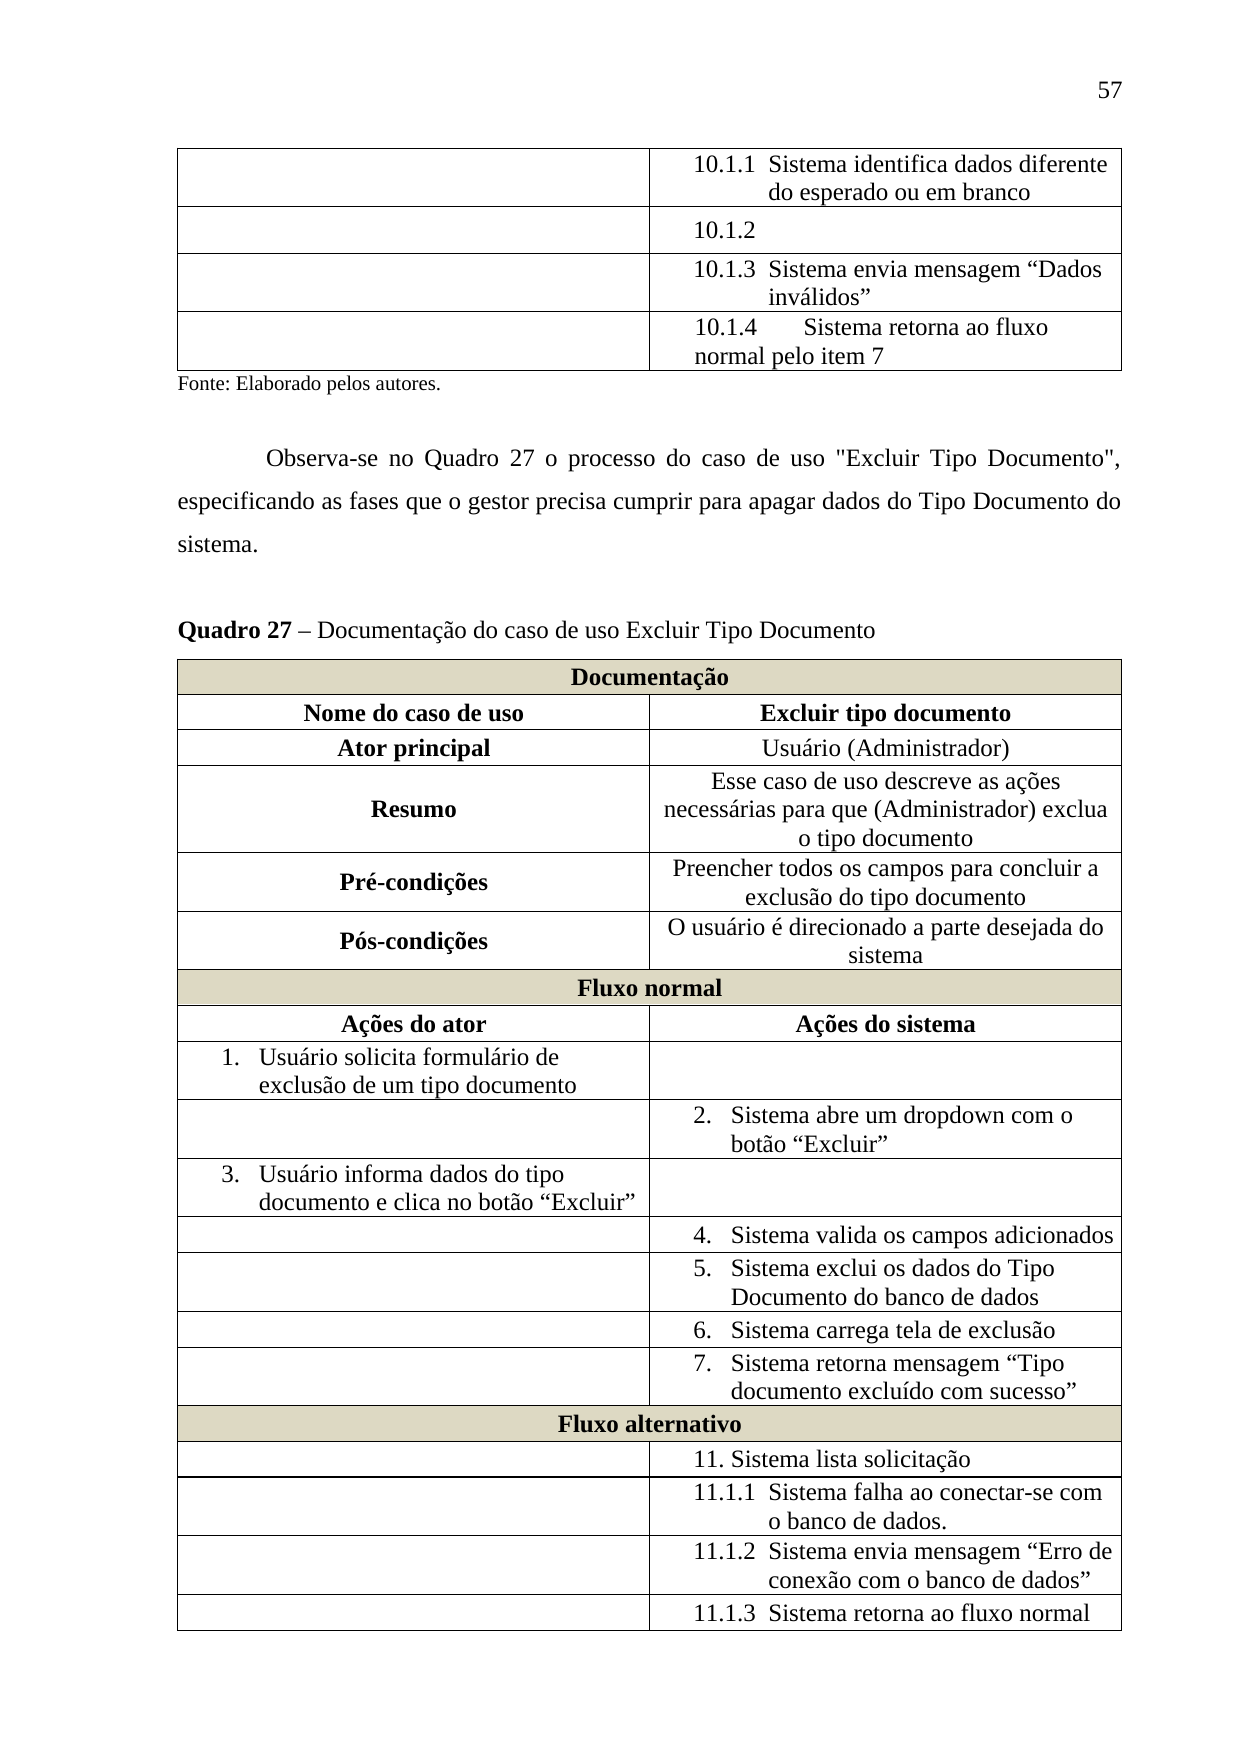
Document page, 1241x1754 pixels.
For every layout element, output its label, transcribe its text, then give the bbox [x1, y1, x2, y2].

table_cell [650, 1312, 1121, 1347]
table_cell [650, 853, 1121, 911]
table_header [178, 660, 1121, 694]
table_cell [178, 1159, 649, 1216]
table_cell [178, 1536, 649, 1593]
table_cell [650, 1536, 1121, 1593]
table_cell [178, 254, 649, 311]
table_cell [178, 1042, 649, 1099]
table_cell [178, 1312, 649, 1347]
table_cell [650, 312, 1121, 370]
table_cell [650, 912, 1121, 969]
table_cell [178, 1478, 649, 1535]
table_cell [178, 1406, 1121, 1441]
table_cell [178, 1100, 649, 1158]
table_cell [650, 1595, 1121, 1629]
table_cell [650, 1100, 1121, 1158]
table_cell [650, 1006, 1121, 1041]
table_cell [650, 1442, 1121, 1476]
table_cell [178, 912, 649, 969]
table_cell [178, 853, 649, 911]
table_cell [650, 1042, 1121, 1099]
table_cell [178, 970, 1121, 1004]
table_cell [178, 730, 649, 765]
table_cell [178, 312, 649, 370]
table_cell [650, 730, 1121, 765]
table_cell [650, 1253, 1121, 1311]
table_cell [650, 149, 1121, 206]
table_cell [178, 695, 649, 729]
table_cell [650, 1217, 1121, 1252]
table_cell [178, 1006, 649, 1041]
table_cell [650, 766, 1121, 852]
text Observa-se no Quadro 27 o processo do caso de uso "Excluir Tipo Documento", especificando as fases que o gestor precisa cumprir para apagar dados do Tipo Documento do sistema. [177, 443, 1122, 558]
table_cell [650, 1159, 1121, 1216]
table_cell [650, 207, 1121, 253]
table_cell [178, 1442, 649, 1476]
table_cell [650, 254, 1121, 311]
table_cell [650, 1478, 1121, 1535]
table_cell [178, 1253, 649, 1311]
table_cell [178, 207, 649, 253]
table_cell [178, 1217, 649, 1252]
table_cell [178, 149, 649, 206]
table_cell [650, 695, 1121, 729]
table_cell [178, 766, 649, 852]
text Fonte: Elaborado pelos autores. [177, 371, 1122, 395]
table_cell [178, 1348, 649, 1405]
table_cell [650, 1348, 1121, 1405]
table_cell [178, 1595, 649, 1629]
